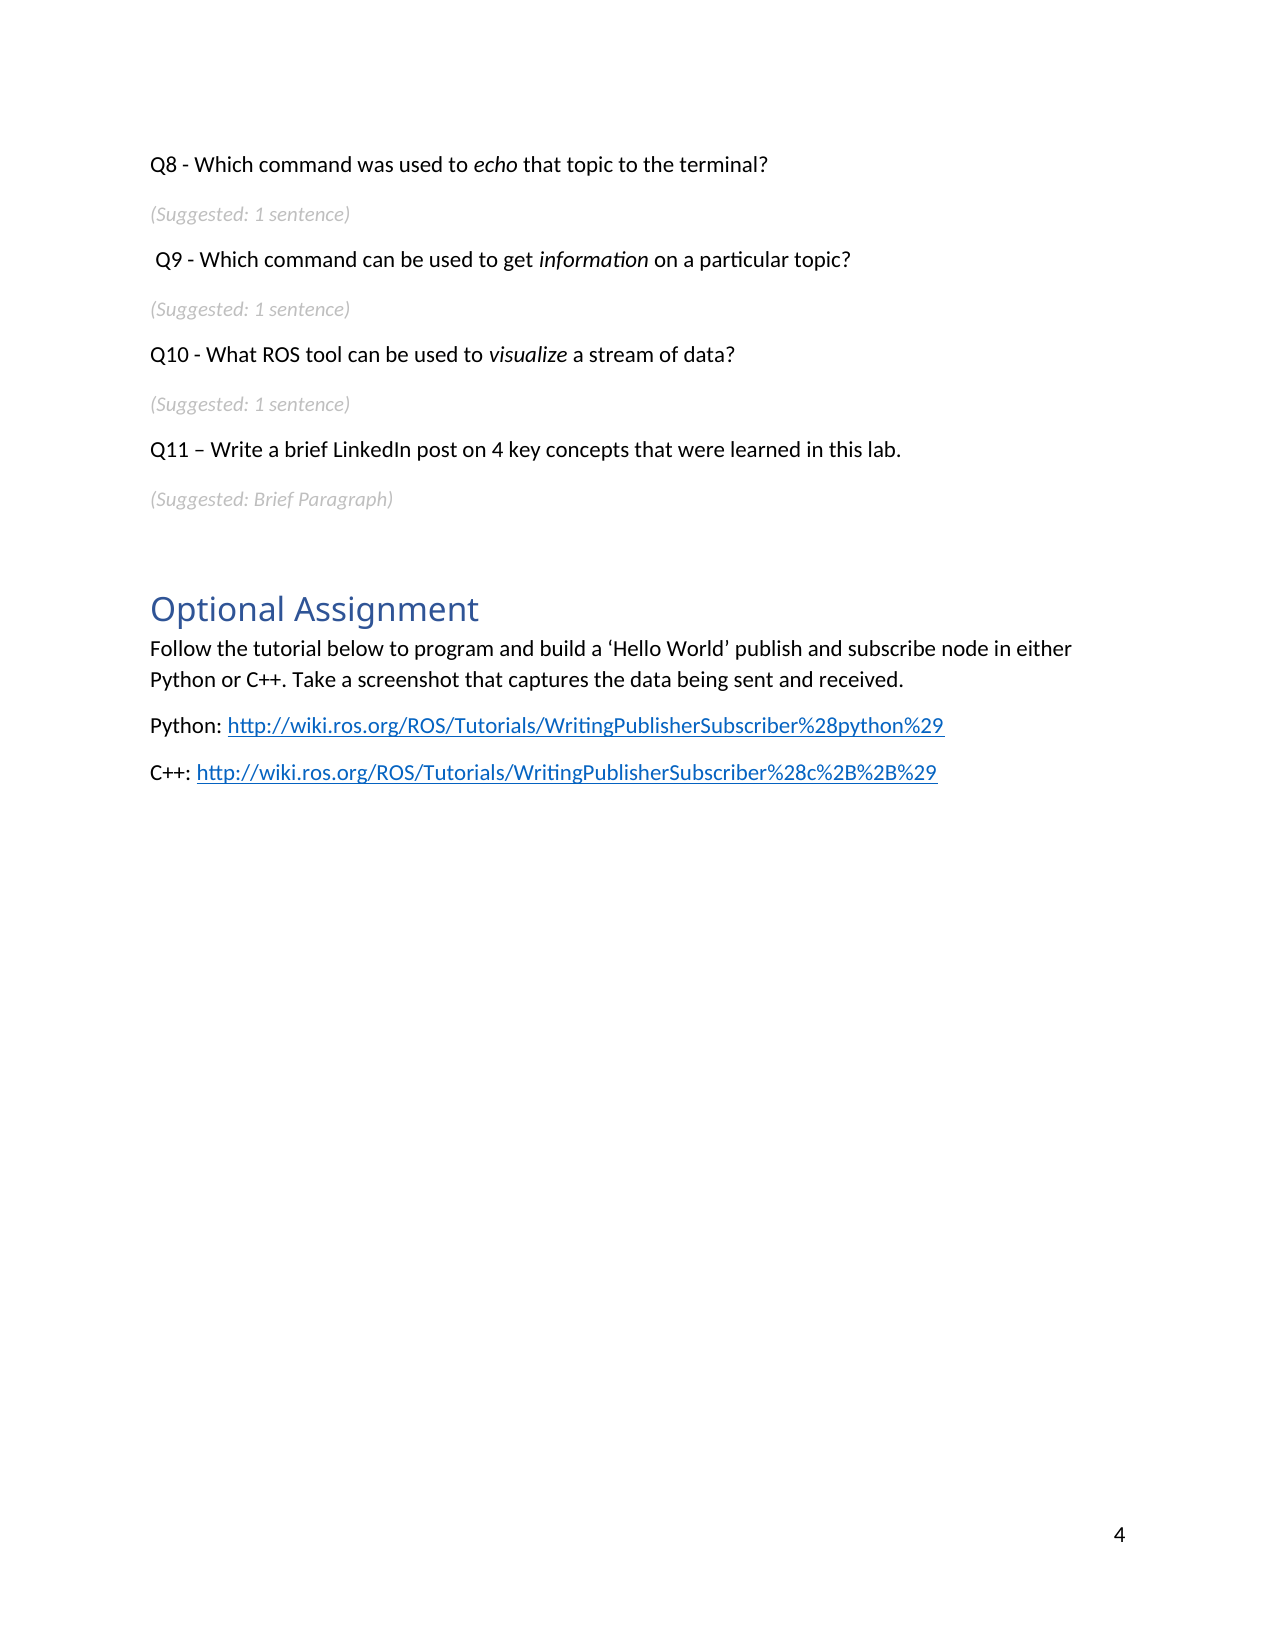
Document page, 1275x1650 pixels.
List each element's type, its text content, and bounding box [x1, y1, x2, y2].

text Q11 – Write a brief LinkedIn post on 4 key concepts that were learned in this lab. [150, 435, 1125, 463]
text Q10 - What ROS tool can be used to visualize a stream of data? [150, 340, 1125, 368]
text C++: http://wiki.ros.org/ROS/Tutorials/WritingPublisherSubscriber%28c%2B%2B%29 [150, 758, 1125, 787]
text (Suggested: 1 sentence) [150, 201, 1035, 226]
subtitle Optional Assignment [150, 586, 1125, 631]
text (Suggested: Brief Paragraph) [150, 486, 1035, 512]
text Python: http://wiki.ros.org/ROS/Tutorials/WritingPublisherSubscriber%28python%29 [150, 712, 1125, 740]
text (Suggested: 1 sentence) [150, 296, 1035, 322]
text (Suggested: 1 sentence) [150, 391, 1035, 417]
text Q9 - Which command can be used to get information on a particular topic? [150, 245, 1125, 273]
text Follow the tutorial below to program and build a ‘Hello World’ publish and subscribe node in either Python or C++. Take a screenshot that captures the data being sent and received. [150, 634, 1125, 693]
text Q8 - Which command was used to echo that topic to the terminal? [150, 150, 1125, 178]
